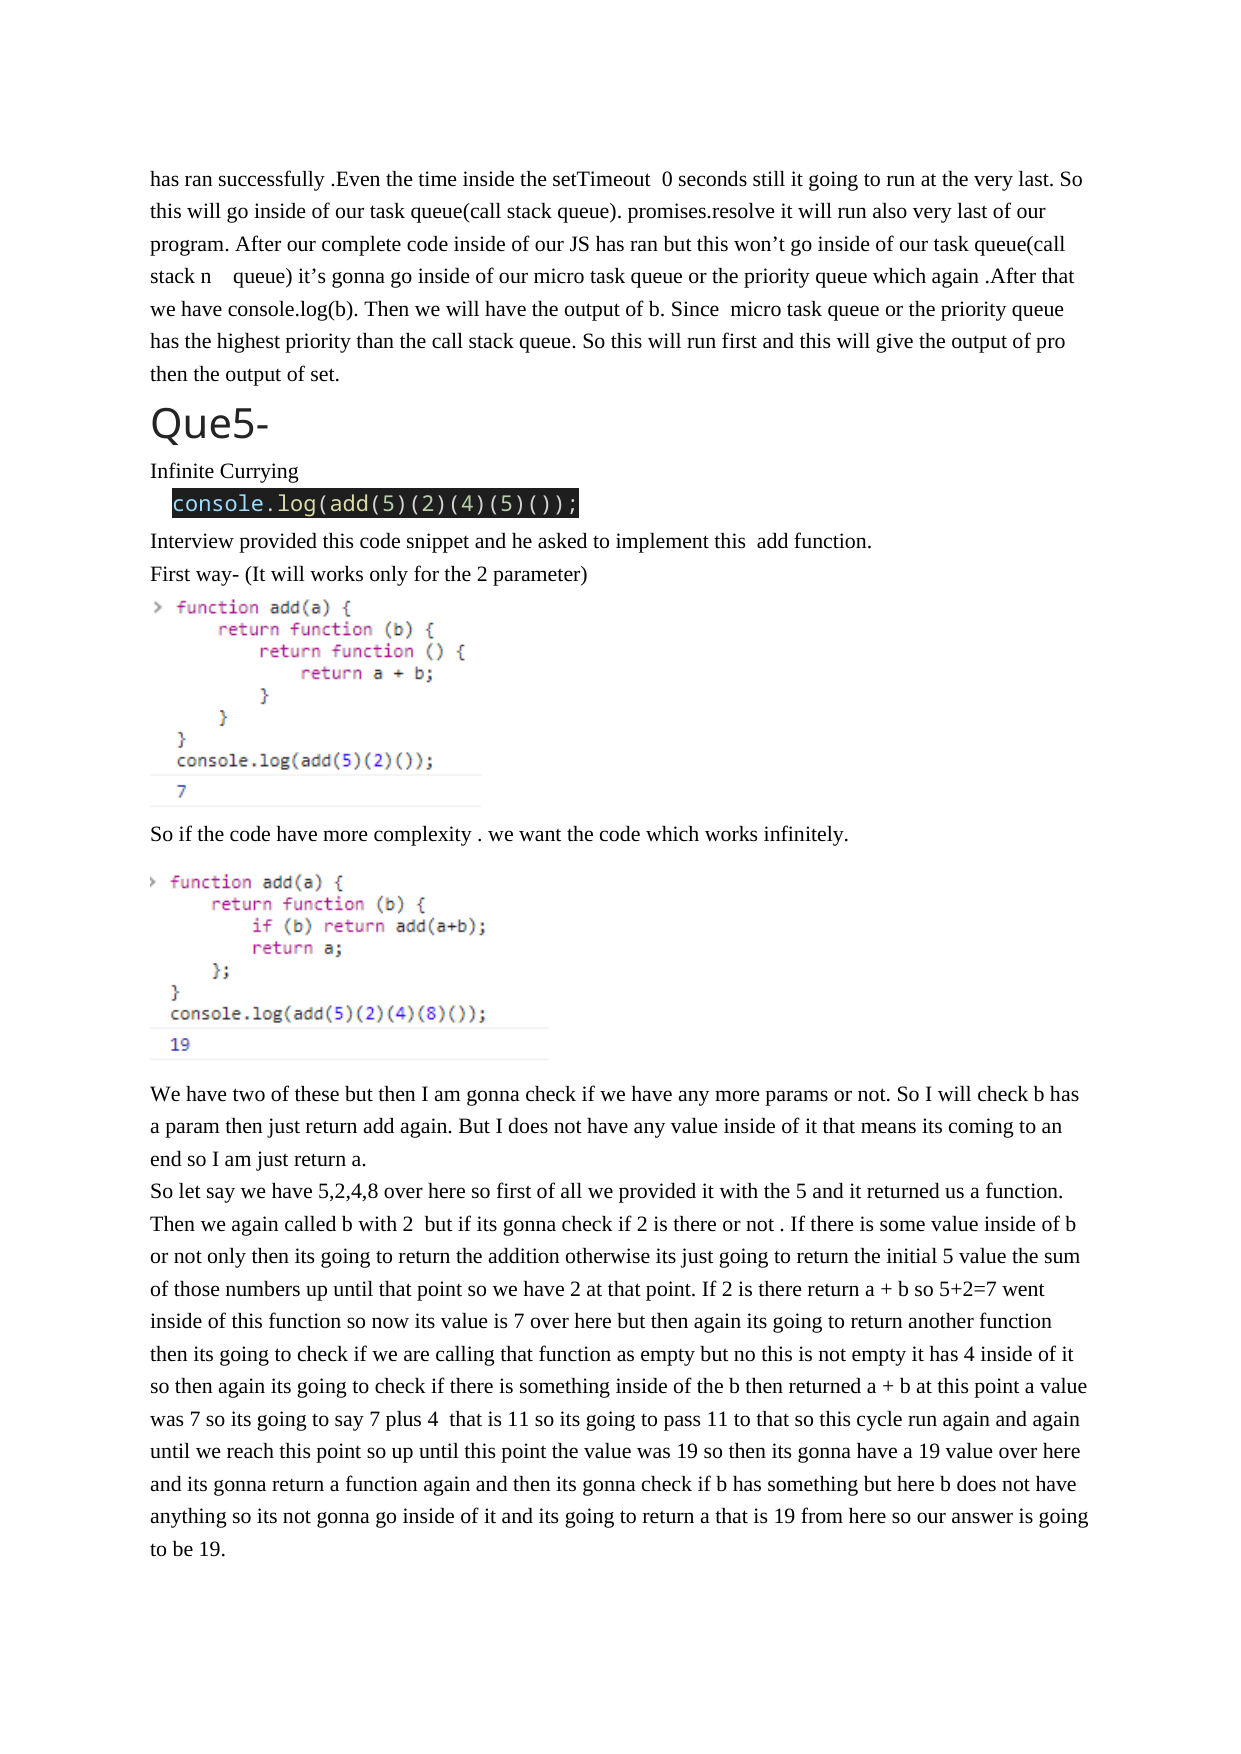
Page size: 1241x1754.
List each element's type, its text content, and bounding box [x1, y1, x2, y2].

text console.log(add(5)(2)(4)(5)()); [150, 487, 1090, 519]
text Que5- [150, 389, 1090, 454]
text Interview provided this code snippet and he asked to implement this add function. [150, 525, 1090, 557]
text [150, 162, 1090, 389]
text So let say we have 5,2,4,8 over here so first of all we provided it with the 5 and it returned us a function. Then we again called b with 2 but if its gonna check if 2 is there or not . If there is some value inside of b or not only then its going to return the addition otherwise its just going to return the initial 5 value the sum of those numbers up until that point so we have 2 at that point. If 2 is there return a + b so 5+2=7 went inside of this function so now its value is 7 over here but then again its going to return another function then its going to check if we are calling that function as empty but no this is not empty it has 4 inside of it so then again its going to check if there is something inside of the b then returned a + b at this point a value was 7 so its going to say 7 plus 4 that is 11 so its going to pass 11 to that so this cycle run again and again until we reach this point so up until this point the value was 19 so then its gonna have a 19 value over here and its gonna return a function again and then its gonna check if b has something but here b does not have anything so its not gonna go inside of it and its going to return a that is 19 from here so our answer is going to be 19. [150, 1175, 1090, 1565]
picture [150, 865, 549, 1062]
text We have two of these but then I am gonna check if we have any more params or not. So I will check b has a param then just return add again. But I does not have any value inside of it that means its coming to an end so I am just return a. [150, 1077, 1090, 1175]
picture [150, 595, 482, 812]
text Infinite Currying [150, 454, 1090, 487]
text So if the code have more complexity . we want the code which works infinitely. [150, 817, 1090, 850]
text First way- (It will works only for the 2 parameter) [150, 557, 1090, 590]
